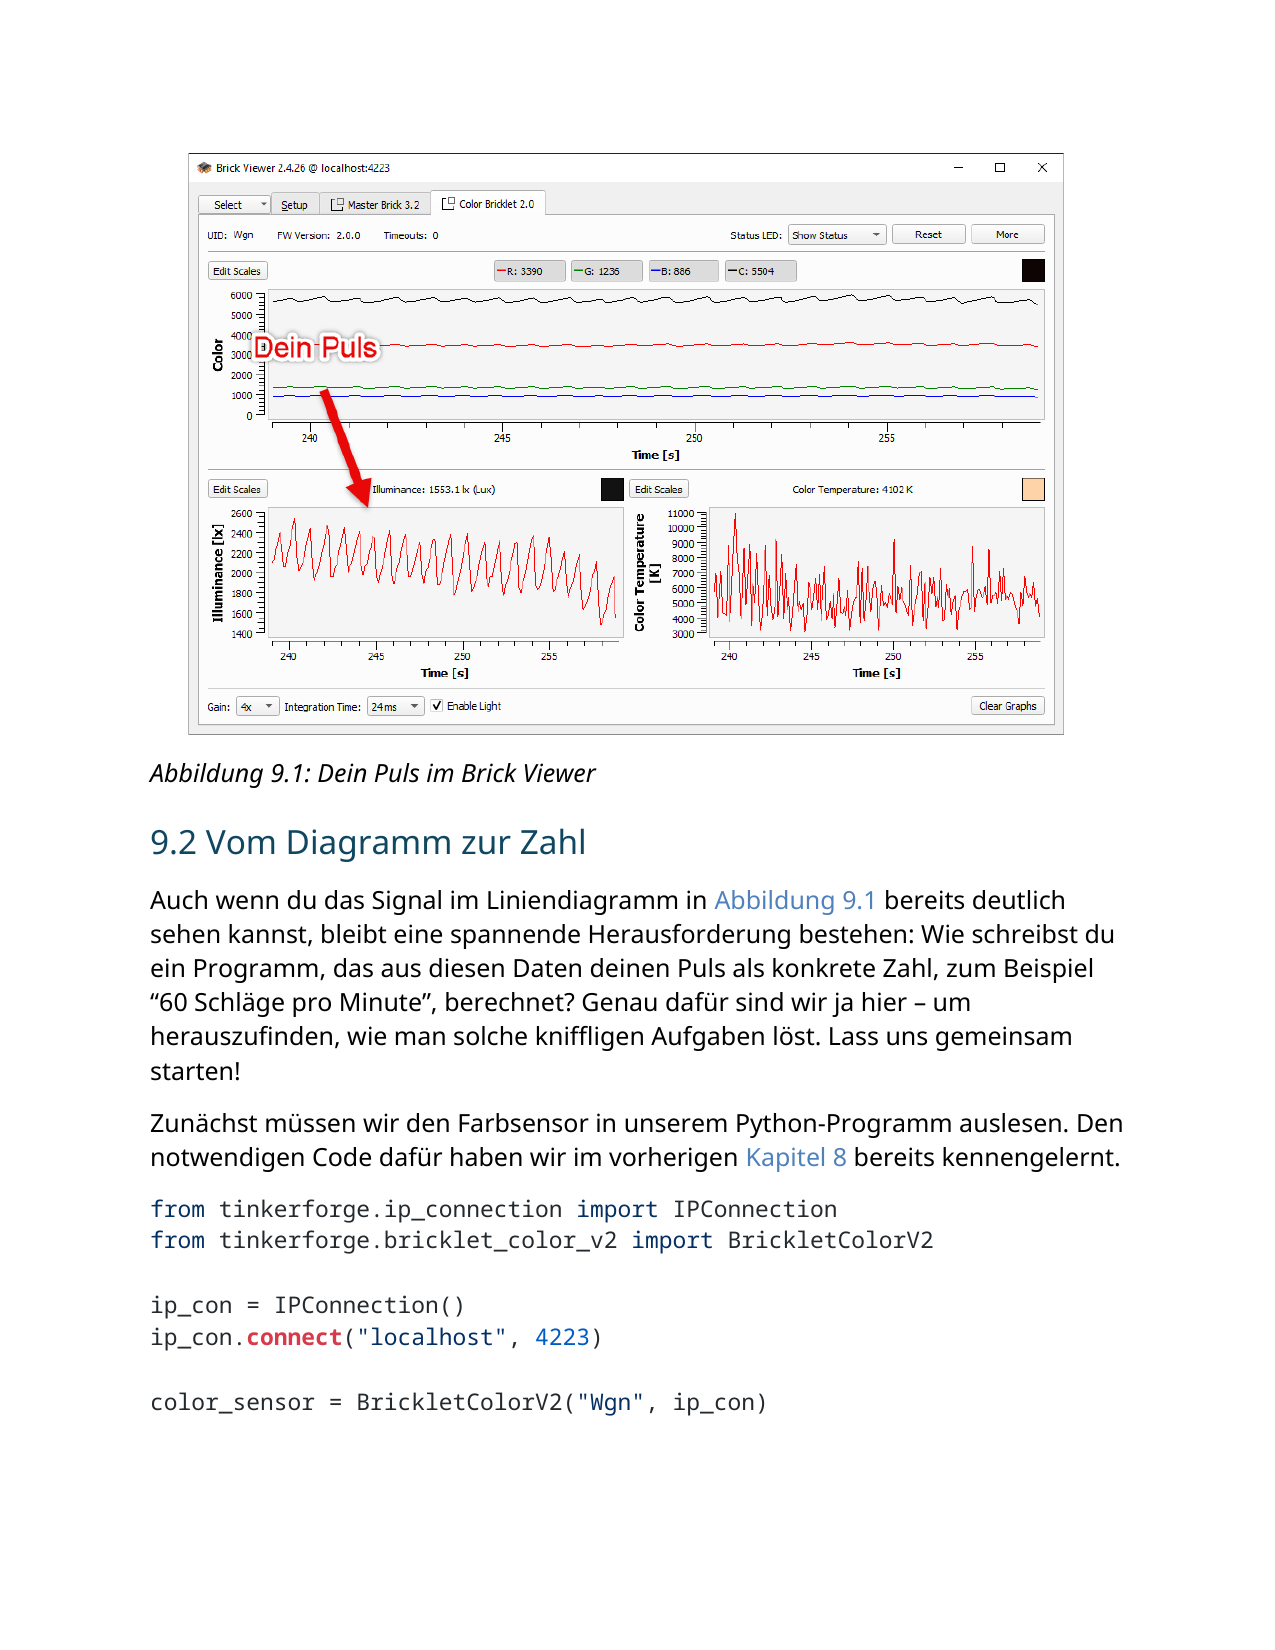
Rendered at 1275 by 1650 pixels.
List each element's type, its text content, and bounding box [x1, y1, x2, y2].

picture [188, 153, 1064, 735]
text Zunächst müssen wir den Farbsensor in unserem Python-Programm auslesen. Den notwendigen Code dafür haben wir im vorherigen Kapitel 8 bereits kennengelernt. [150, 1106, 1125, 1174]
subtitle 9.2 Vom Diagramm zur Zahl [150, 819, 1125, 864]
text Auch wenn du das Signal im Liniendiagramm in Abbildung 9.1 bereits deutlich sehen kannst, bleibt eine spannende Herausforderung bestehen: Wie schreibst du ein Programm, das aus diesen Daten deinen Puls als konkrete Zahl, zum Beispiel “60 Schläge pro Minute”, berechnet? Genau dafür sind wir ja hier – um herauszufinden, wie man solche kniffligen Aufgaben löst. Lass uns gemeinsam starten! [150, 883, 1125, 1087]
table_header Abbildung 9.1: Dein Puls im Brick Viewer [139, 150, 1114, 802]
text from tinkerforge.ip_connection import IPConnection from tinkerforge.bricklet_color_v2 import BrickletColorV2 ip_con = IPConnection() ip_con.connect("localhost", 4223) color_sensor = BrickletColorV2("Wgn", ip_con) [150, 1193, 1125, 1417]
